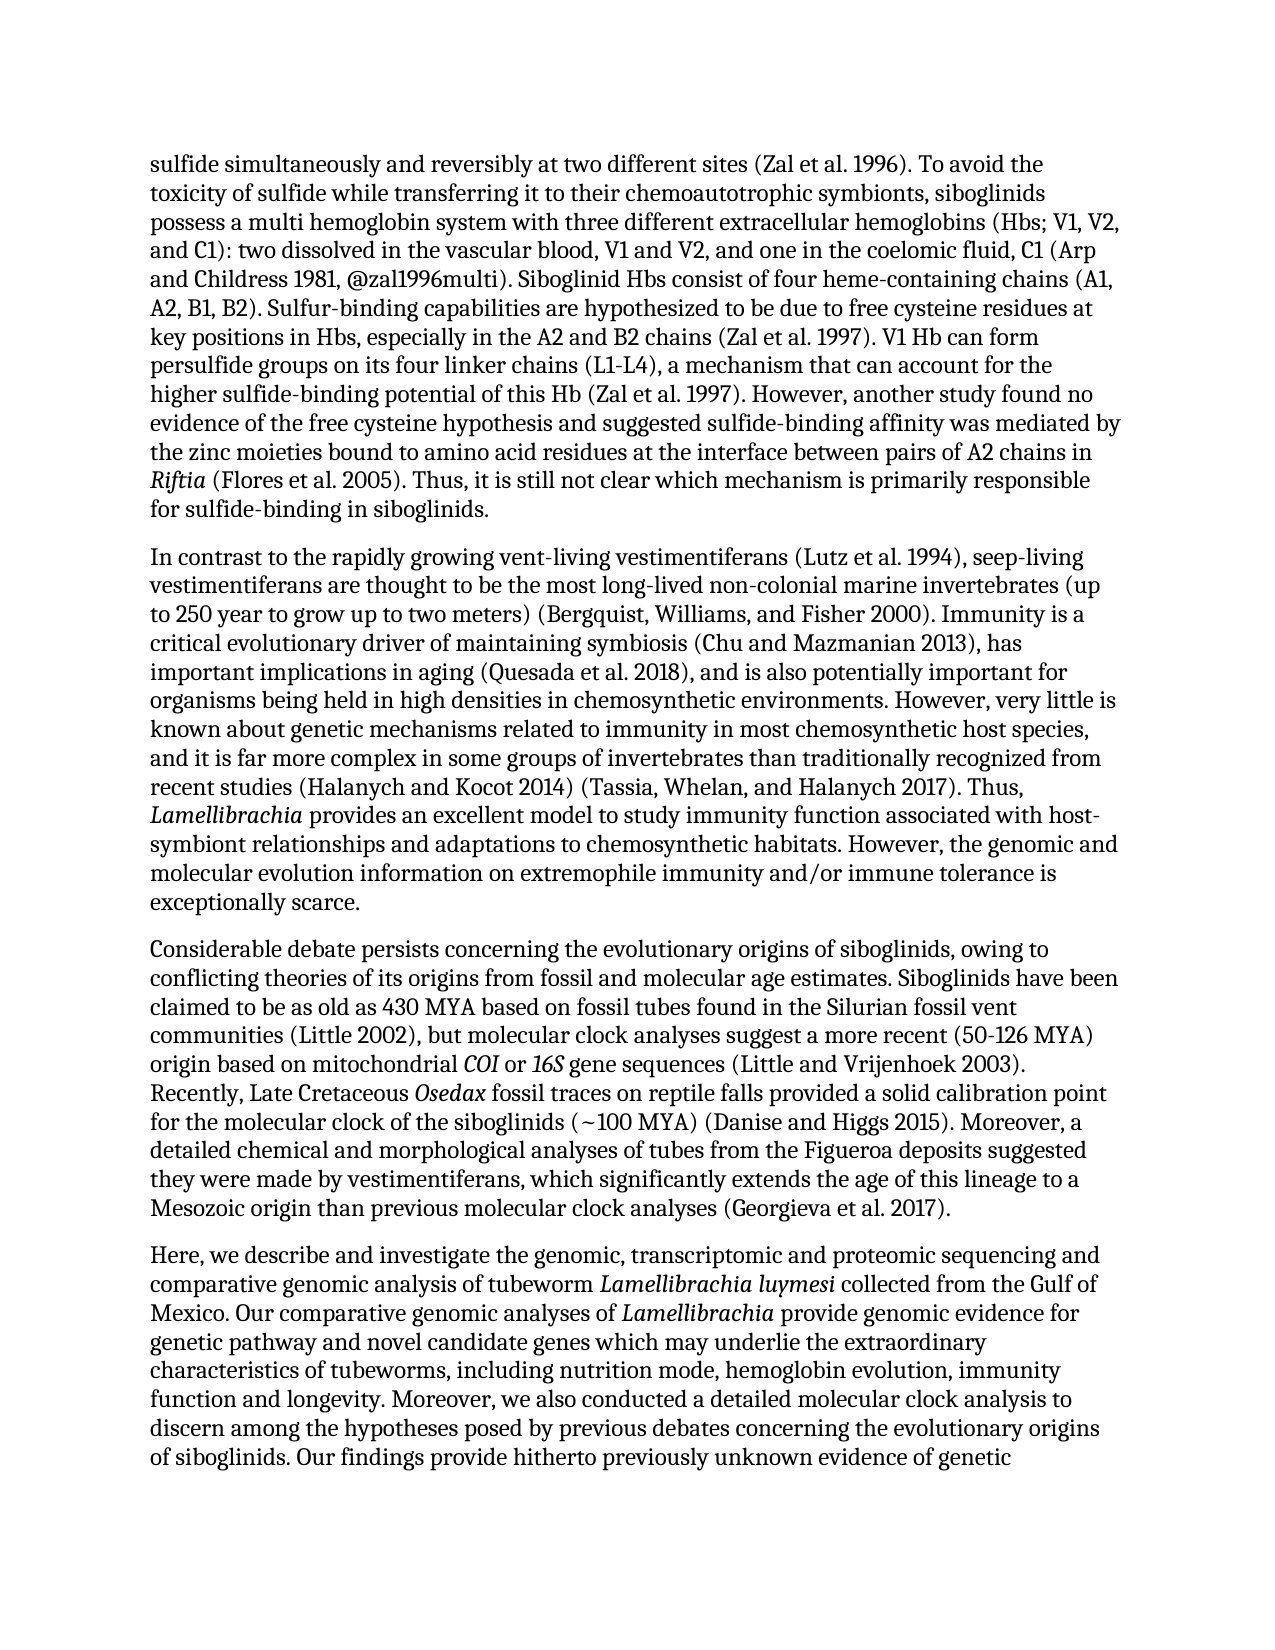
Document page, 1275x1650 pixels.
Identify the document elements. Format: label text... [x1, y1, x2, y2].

text In contrast to the rapidly growing vent-living vestimentiferans (Lutz et al. 1994), seep-living vestimentiferans are thought to be the most long-lived non-colonial marine invertebrates (up to 250 year to grow up to two meters) (Bergquist, Williams, and Fisher 2000). Immunity is a critical evolutionary driver of maintaining symbiosis (Chu and Mazmanian 2013), has important implications in aging (Quesada et al. 2018), and is also potentially important for organisms being held in high densities in chemosynthetic environments. However, very little is known about genetic mechanisms related to immunity in most chemosynthetic host species, and it is far more complex in some groups of invertebrates than traditionally recognized from recent studies (Halanych and Kocot 2014) (Tassia, Whelan, and Halanych 2017). Thus, Lamellibrachia provides an excellent model to study immunity function associated with host-symbiont relationships and adaptations to chemosynthetic habitats. However, the genomic and molecular evolution information on extremophile immunity and/or immune tolerance is exceptionally scarce. [150, 542, 1125, 916]
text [150, 150, 1125, 524]
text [150, 1241, 1125, 1471]
text Considerable debate persists concerning the evolutionary origins of siboglinids, owing to conflicting theories of its origins from fossil and molecular age estimates. Siboglinids have been claimed to be as old as 430 MYA based on fossil tubes found in the Silurian fossil vent communities (Little 2002), but molecular clock analyses suggest a more recent (50-126 MYA) origin based on mitochondrial COI or 16S gene sequences (Little and Vrijenhoek 2003). Recently, Late Cretaceous Osedax fossil traces on reptile falls provided a solid calibration point for the molecular clock of the siboglinids (~100 MYA) (Danise and Higgs 2015). Moreover, a detailed chemical and morphological analyses of tubes from the Figueroa deposits suggested they were made by vestimentiferans, which significantly extends the age of this lineage to a Mesozoic origin than previous molecular clock analyses (Georgieva et al. 2017). [150, 935, 1125, 1222]
